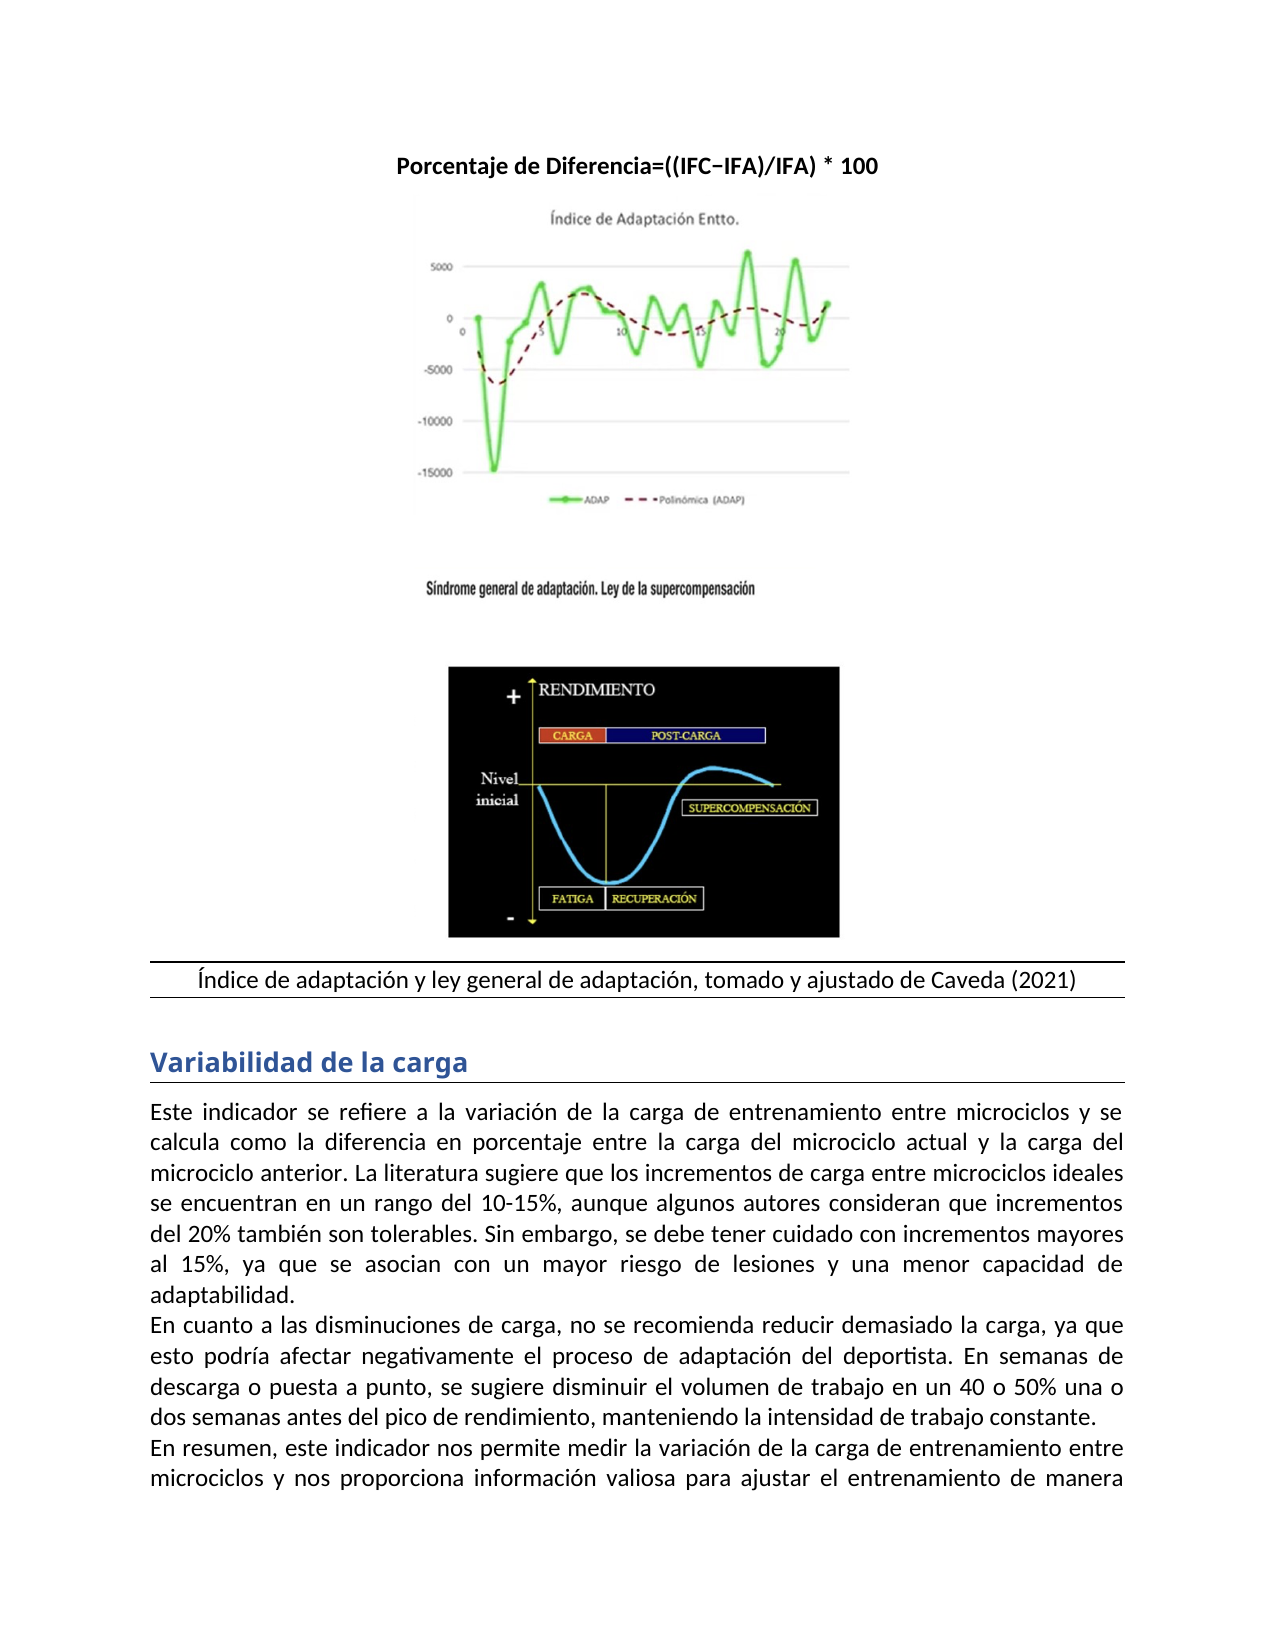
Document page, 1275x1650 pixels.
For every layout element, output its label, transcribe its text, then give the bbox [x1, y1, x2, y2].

text Porcentaje de Diferencia=((IFC−IFA)/IFA) * 100 [150, 150, 1125, 181]
text Este indicador se refiere a la variación de la carga de entrenamiento entre microciclos y se calcula como la diferencia en porcentaje entre la carga del microciclo actual y la carga del microciclo anterior. La literatura sugiere que los incrementos de carga entre microciclos ideales se encuentran en un rango del 10-15%, aunque algunos autores consideran que incrementos del 20% también son tolerables. Sin embargo, se debe tener cuidado con incrementos mayores al 15%, ya que se asocian con un mayor riesgo de lesiones y una menor capacidad de adaptabilidad. [150, 1096, 1125, 1310]
text Índice de adaptación y ley general de adaptación, tomado y ajustado de Caveda (2021) [150, 963, 1125, 997]
subtitle Variabilidad de la carga [150, 1043, 1125, 1082]
text En cuanto a las disminuciones de carga, no se recomienda reducir demasiado la carga, ya que esto podría afectar negativamente el proceso de adaptación del deportista. En semanas de descarga o puesta a punto, se sugiere disminuir el volumen de trabajo en un 40 o 50% una o dos semanas antes del pico de rendimiento, manteniendo la intensidad de trabajo constante. [150, 1310, 1125, 1432]
picture [404, 180, 871, 527]
picture [414, 567, 861, 961]
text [150, 1432, 1125, 1493]
